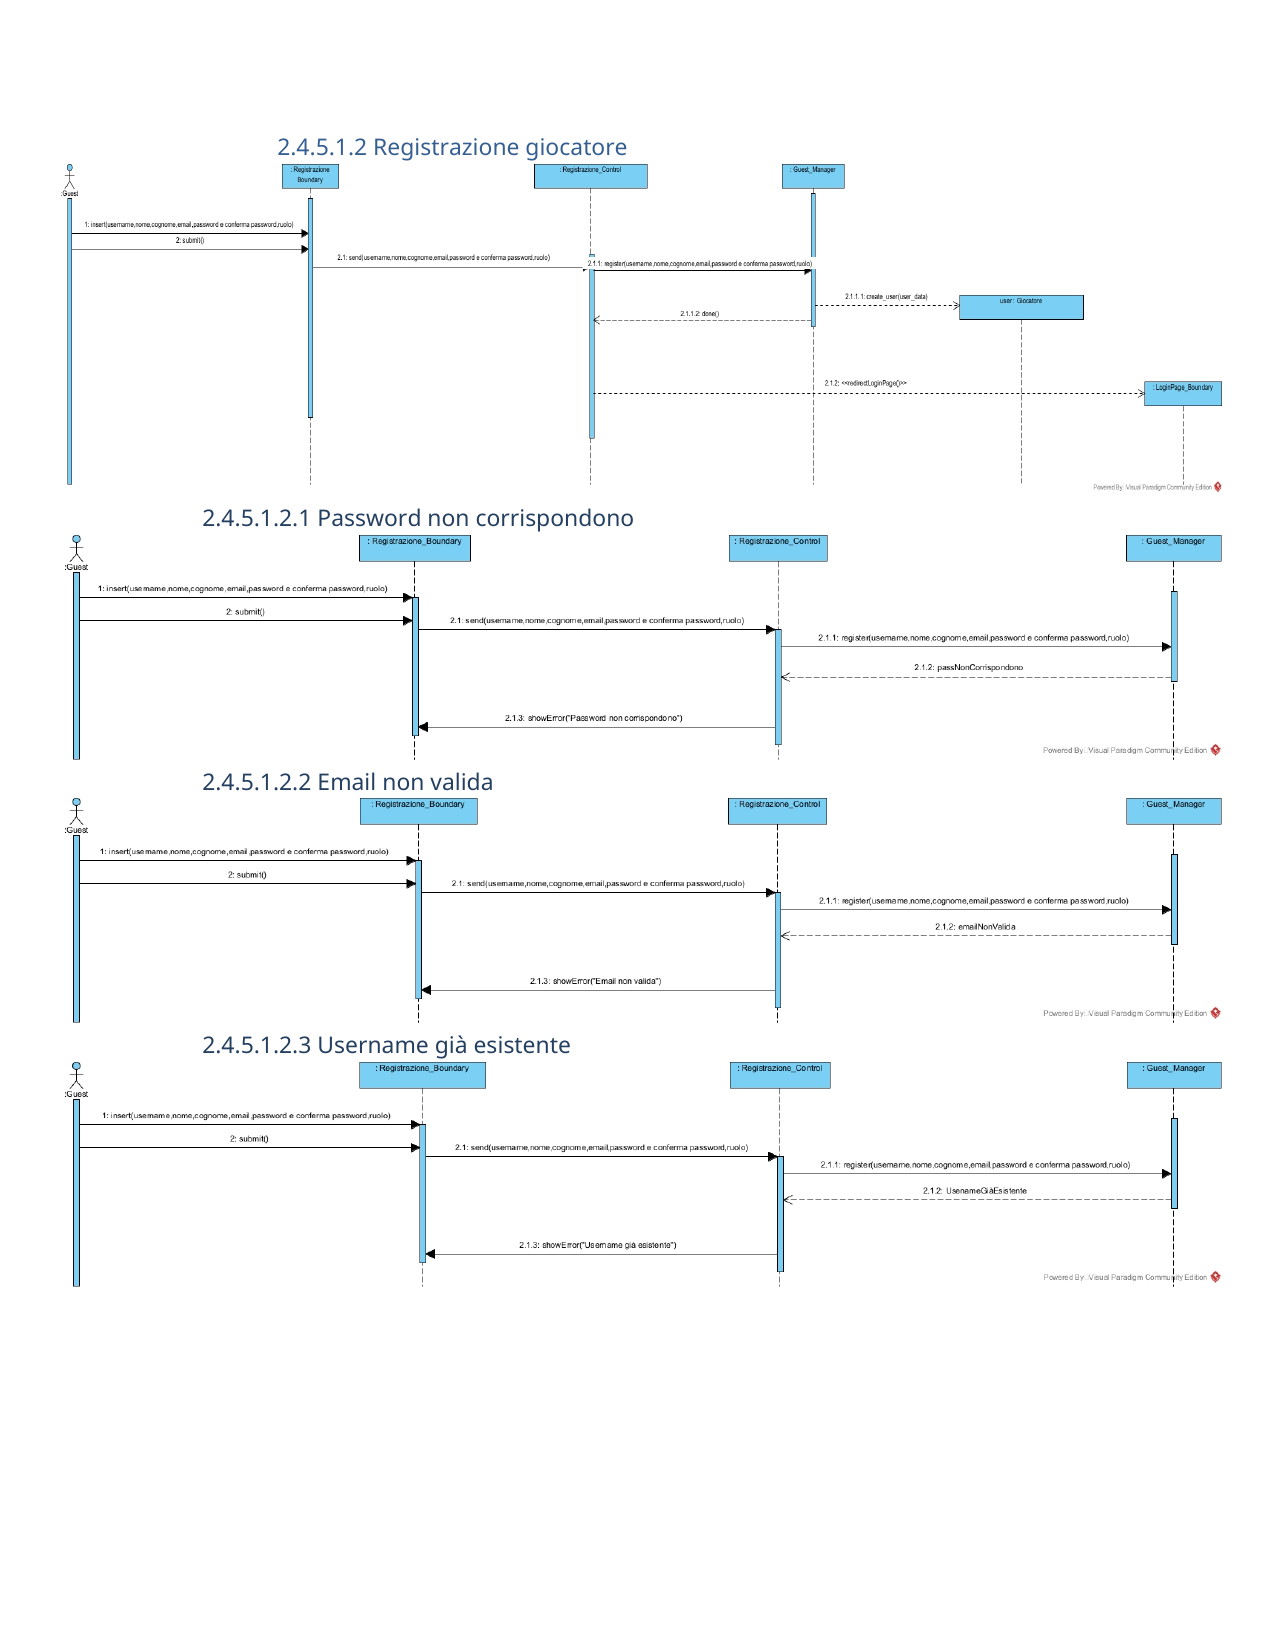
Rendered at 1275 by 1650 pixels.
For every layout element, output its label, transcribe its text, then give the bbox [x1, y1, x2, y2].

subtitle 2.4.5.1.2 Registrazione giocatore [202, 131, 1223, 162]
picture [52, 533, 1224, 762]
subtitle 2.4.5.1.2.2 Email non valida [127, 766, 1223, 796]
picture [52, 162, 1224, 498]
picture [52, 1060, 1224, 1289]
subtitle 2.4.5.1.2.3 Username già esistente [127, 1029, 1223, 1060]
subtitle 2.4.5.1.2.1 Password non corrispondono [127, 502, 1223, 533]
picture [52, 796, 1224, 1025]
